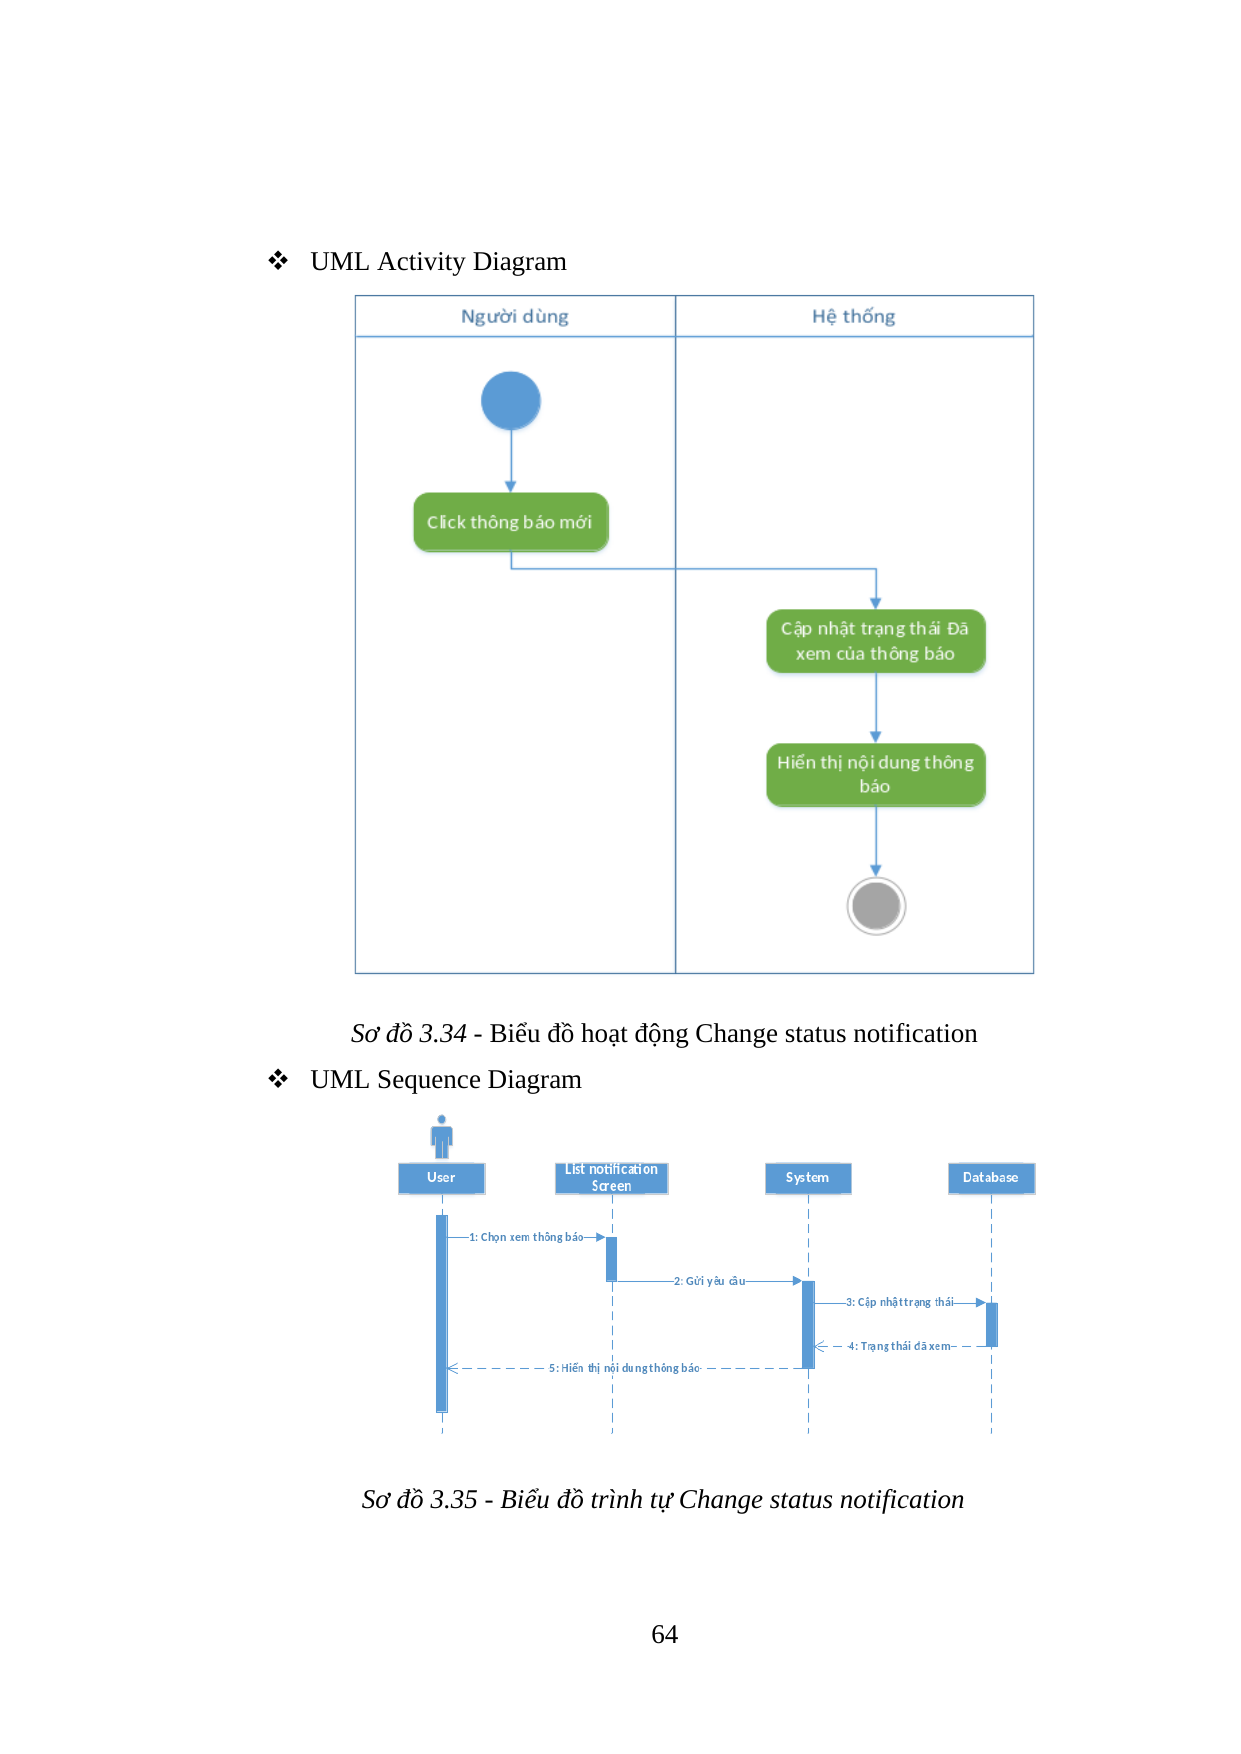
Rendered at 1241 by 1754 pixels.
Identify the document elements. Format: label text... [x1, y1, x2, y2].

list UML Activity Diagram [266, 245, 1122, 276]
list UML Sequence Diagram [266, 1063, 1122, 1095]
